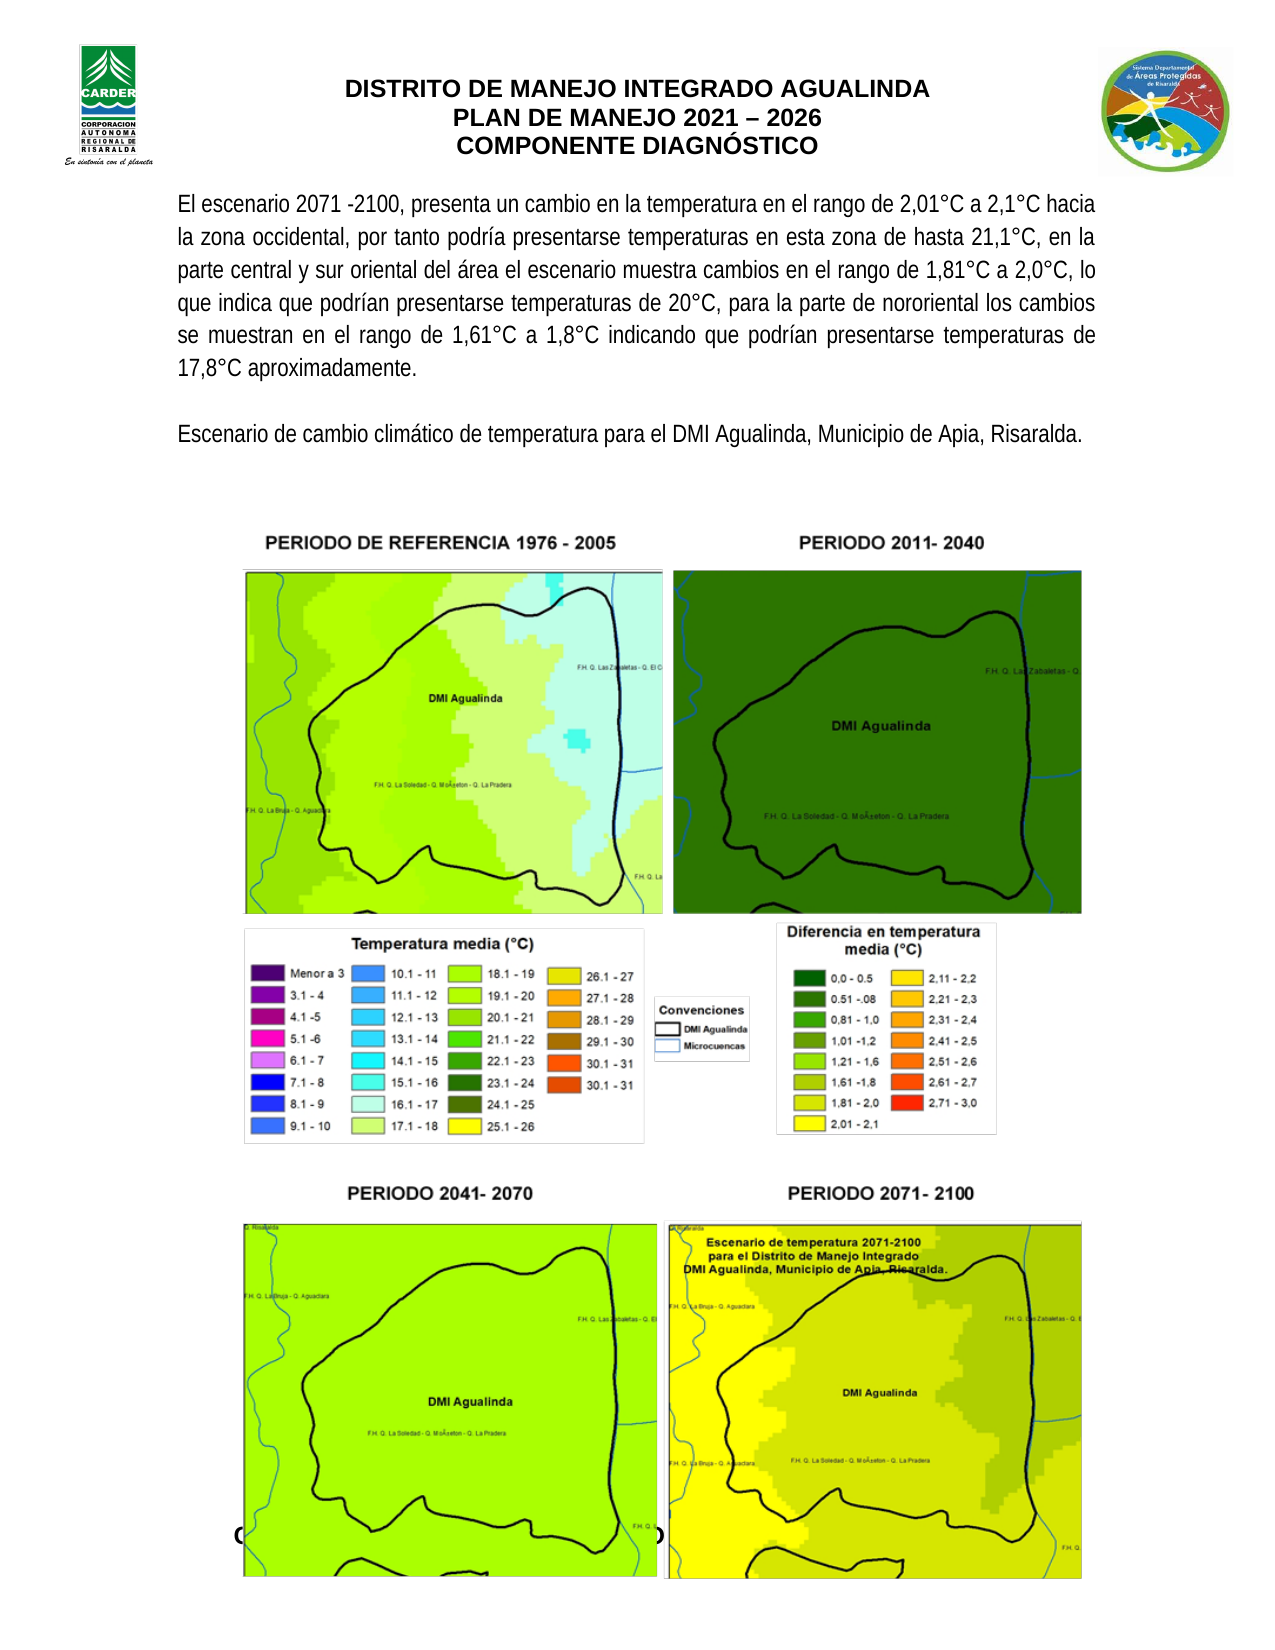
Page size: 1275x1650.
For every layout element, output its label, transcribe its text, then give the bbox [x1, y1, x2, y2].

picture [242, 526, 1098, 1581]
picture [1097, 47, 1234, 177]
picture [59, 37, 159, 176]
text El escenario 2071 -2100, presenta un cambio en la temperatura en el rango de 2,01°C a 2,1°C hacia la zona occidental, por tanto podría presentarse temperaturas en esta zona de hasta 21,1°C, en la parte central y sur oriental del área el escenario muestra cambios en el rango de 1,81°C a 2,0°C, lo que indica que podrían presentarse temperaturas de 20°C, para la parte de nororiental los cambios se muestran en el rango de 1,61°C a 1,8°C indicando que podrían presentarse temperaturas de 17,8°C aproximadamente. [177, 189, 1098, 382]
text Escenario de cambio climático de temperatura para el DMI Agualinda, Municipio de Apia, Risaralda. [177, 419, 1098, 448]
